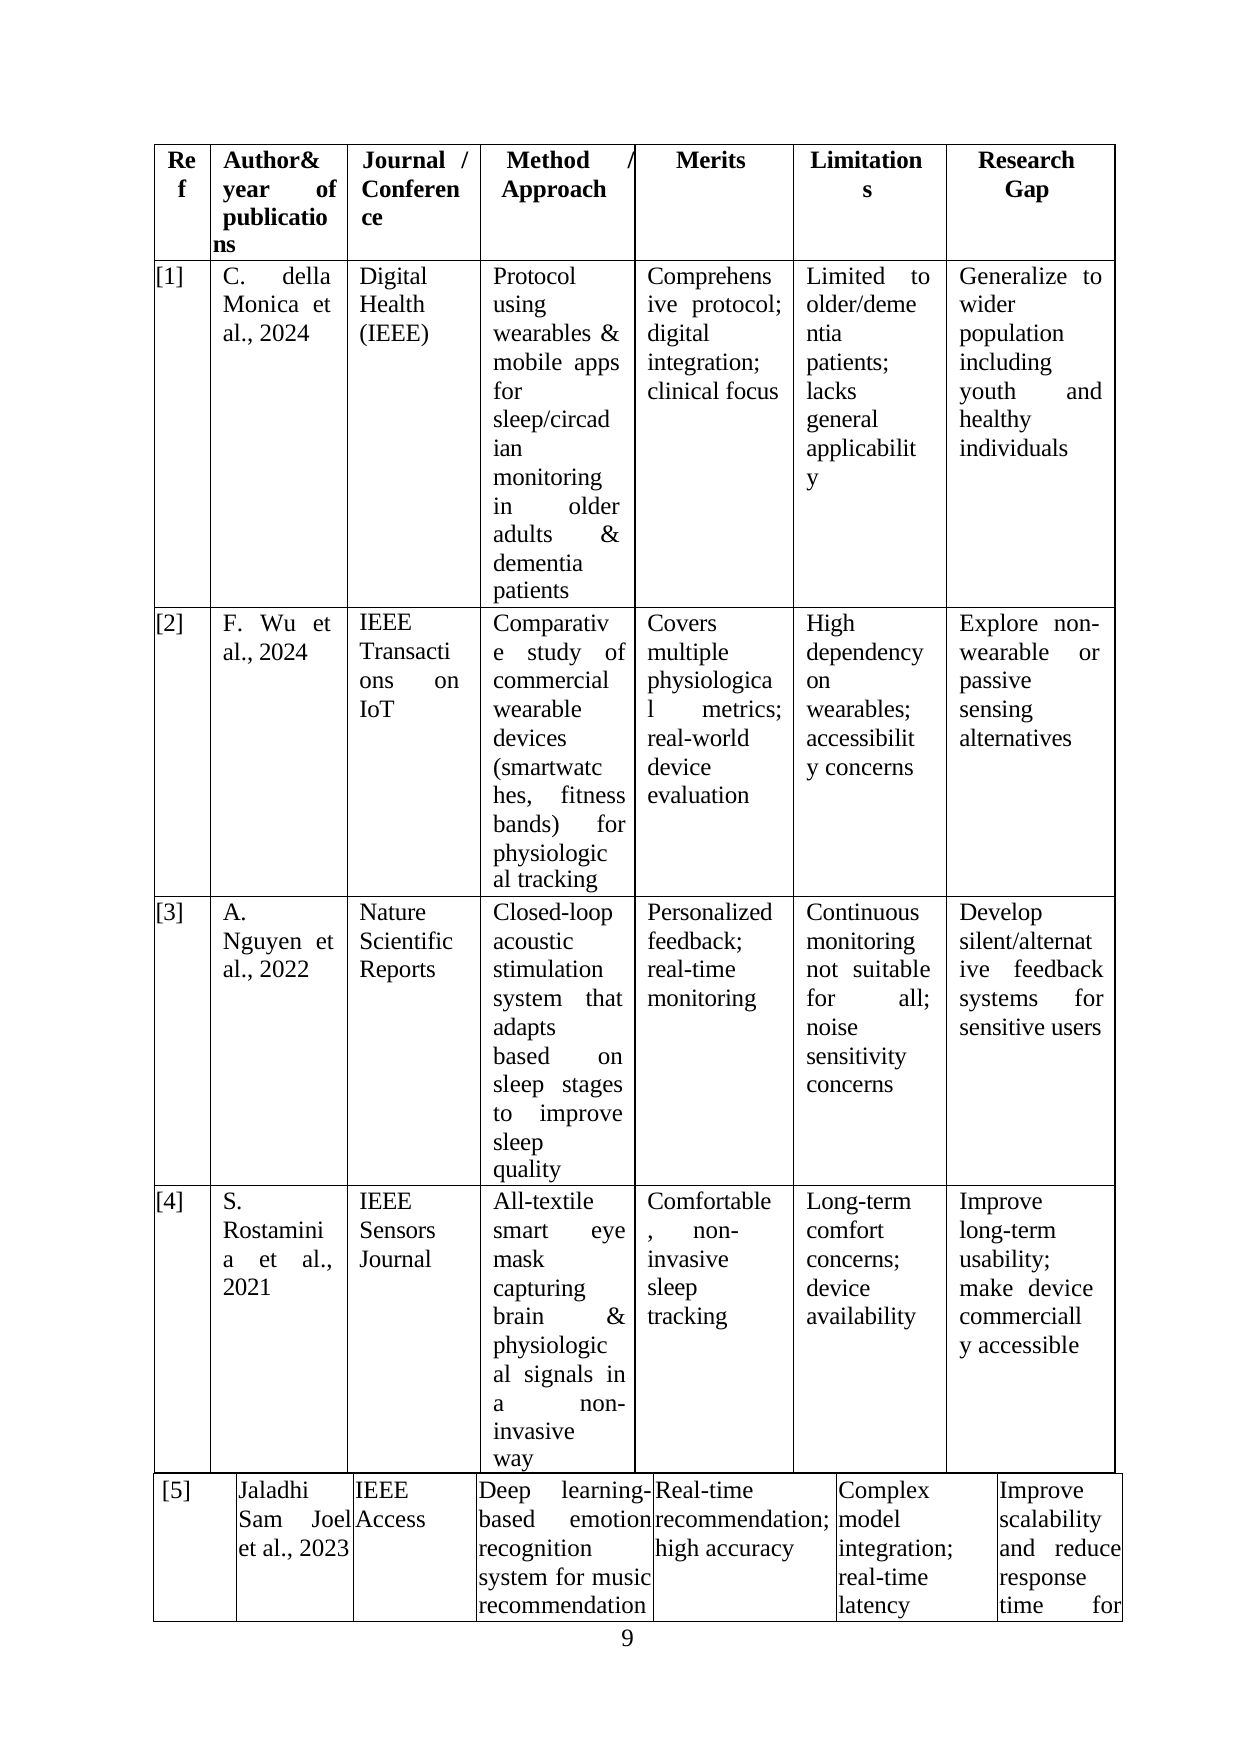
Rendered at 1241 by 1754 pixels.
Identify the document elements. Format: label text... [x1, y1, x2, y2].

table_header Merits [636, 145, 793, 259]
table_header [654, 1474, 836, 1621]
table_cell Comfortable , non- invasive sleep tracking [636, 1186, 793, 1472]
table_cell Protocol using wearables & mobile apps for sleep/circad ian monitoring in older adults & dementia patients [481, 261, 634, 607]
table_header IEEE Access [354, 1474, 476, 1621]
table_cell Develop silent/alternat ive feedback systems for sensitive users [947, 897, 1114, 1185]
table_header Author& year of publicatio ns [211, 145, 347, 259]
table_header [837, 1474, 997, 1621]
table_header Research Gap [947, 145, 1114, 259]
table_cell F. Wu et al., 2024 [211, 608, 347, 896]
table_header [477, 1474, 653, 1621]
table_cell Comprehens ive protocol; digital integration; clinical focus [636, 261, 793, 607]
table_cell IEEE Sensors Journal [348, 1186, 480, 1472]
table_cell All-textile smart eye mask capturing brain & physiologic al signals in a non- invasive way [481, 1186, 634, 1472]
table_cell Closed-loop acoustic stimulation system that adapts based on sleep stages to improve sleep quality [481, 897, 634, 1185]
table_header Limitation s [794, 145, 946, 259]
table_header [5] [154, 1474, 236, 1621]
table_cell Continuous monitoring not suitable for all; noise sensitivity concerns [794, 897, 946, 1185]
table_cell Digital Health (IEEE) [348, 261, 480, 607]
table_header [237, 1474, 353, 1621]
table_cell [4] [155, 1186, 210, 1472]
table_cell Improve long-term usability; make device commerciall y accessible [947, 1186, 1114, 1472]
table_cell Covers multiple physiologica l metrics; real-world device evaluation [636, 608, 793, 896]
table_cell High dependency on wearables; accessibilit y concerns [794, 608, 946, 896]
table_header Re f [155, 145, 210, 259]
table_cell Limited to older/deme ntia patients; lacks general applicabilit y [794, 261, 946, 607]
table_cell A. Nguyen et al., 2022 [211, 897, 347, 1185]
table_cell Nature Scientific Reports [348, 897, 480, 1185]
table_cell Explore non- wearable or passive sensing alternatives [947, 608, 1114, 896]
table_header Method / Approach [481, 145, 634, 259]
table_cell Long-term comfort concerns; device availability [794, 1186, 946, 1472]
table_cell C. della Monica et al., 2024 [211, 261, 347, 607]
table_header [998, 1474, 1122, 1621]
table_cell Comparativ e study of commercial wearable devices (smartwatc hes, fitness bands) for physiologic al tracking [481, 608, 634, 896]
table_cell Personalized feedback; real-time monitoring [636, 897, 793, 1185]
table_cell IEEE Transacti ons on IoT [348, 608, 480, 896]
table_cell Generalize to wider population including youth and healthy individuals [947, 261, 1114, 607]
table_cell [2] [155, 608, 210, 896]
table_header Journal / Conferen ce [348, 145, 480, 259]
table_cell [3] [155, 897, 210, 1185]
table_cell [1] [155, 261, 210, 607]
table_cell S. Rostamini a et al., 2021 [211, 1186, 347, 1472]
